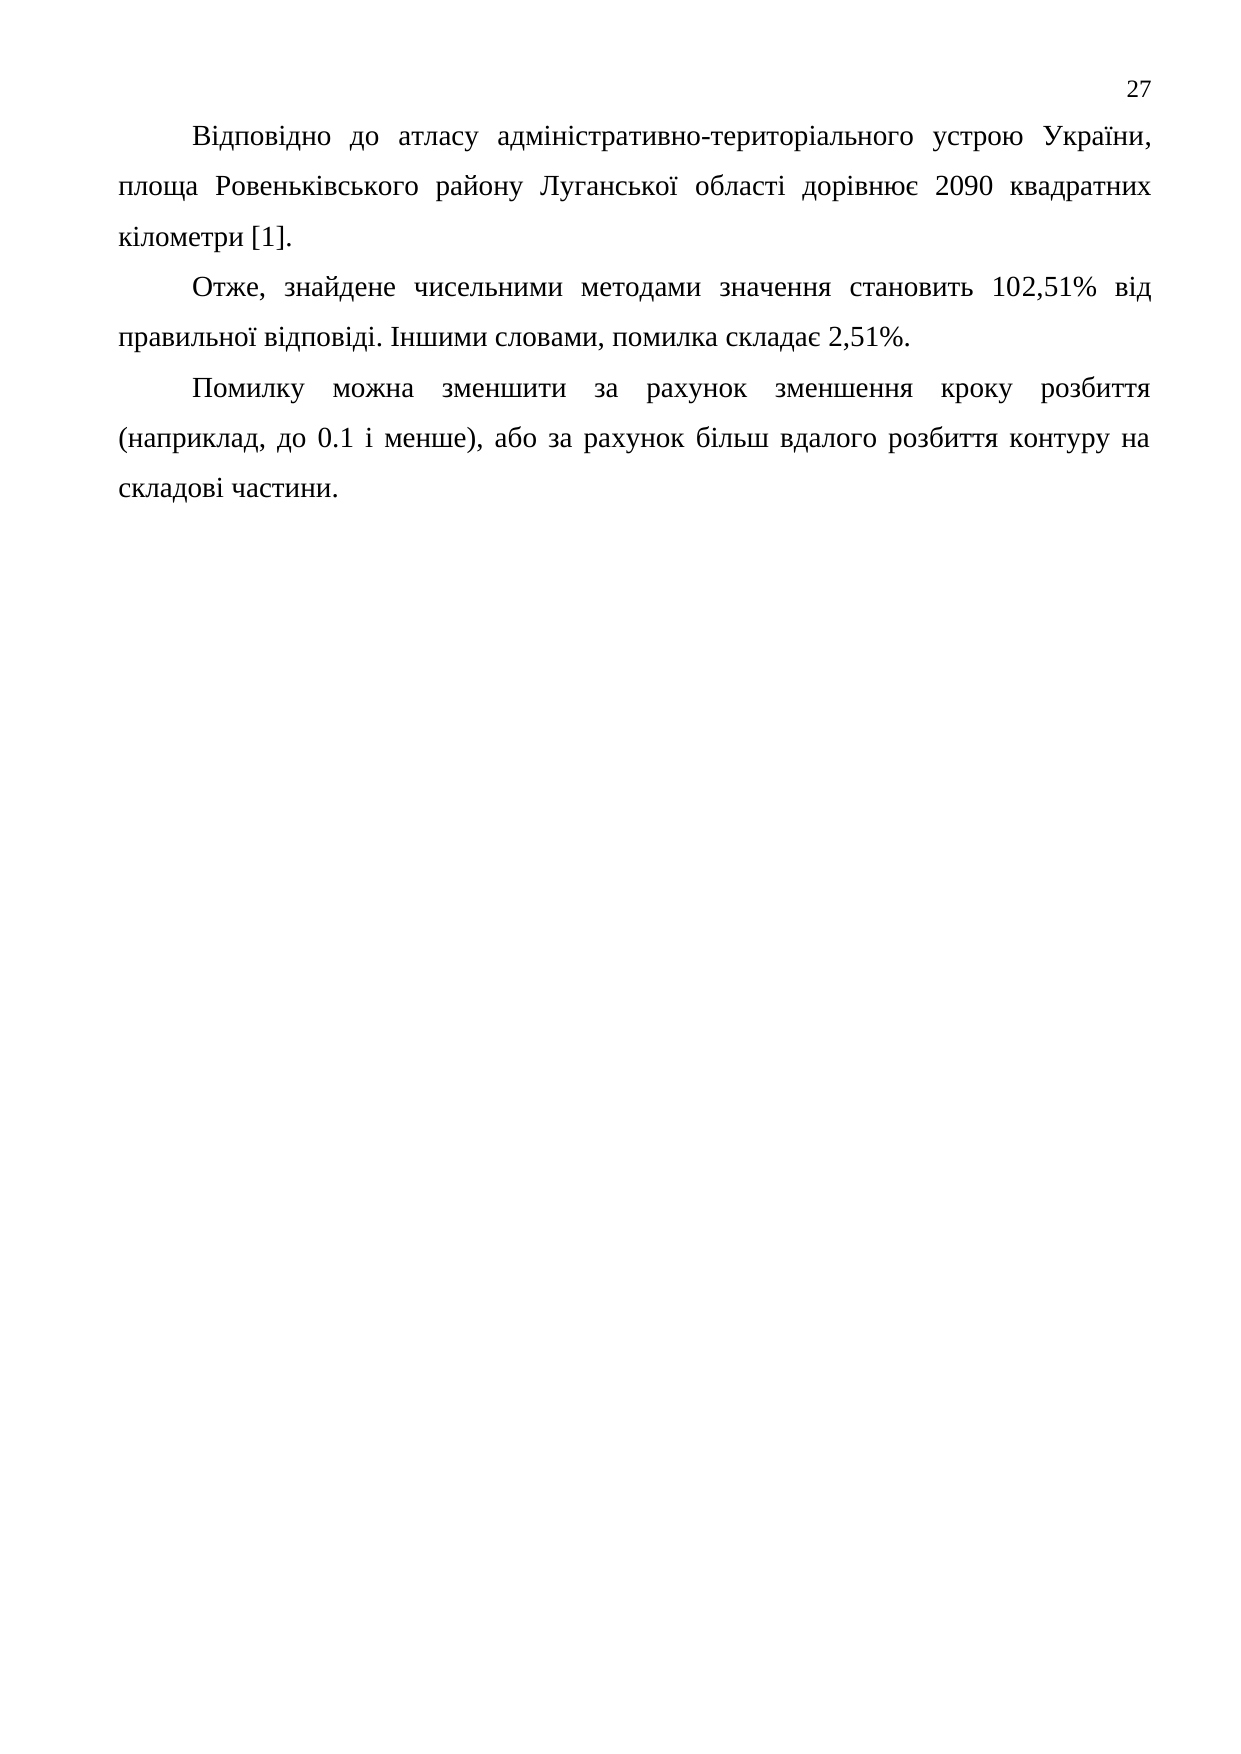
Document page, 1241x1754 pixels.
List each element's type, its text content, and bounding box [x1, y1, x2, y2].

text Помилку можна зменшити за рахунок зменшення кроку розбиття (наприклад, до 0.1 і менше), або за рахунок більш вдалого розбиття контуру на складові частини. [118, 370, 1152, 504]
text Відповідно до атласу адміністративно-територіального устрою України, площа Ровеньківського району Луганської області дорівнює 2090 квадратних кілометри [1]. [118, 118, 1152, 252]
text Отже, знайдене чисельними методами значення становить 102,51% від правильної відповіді. Іншими словами, помилка складає 2,51%. [118, 269, 1152, 353]
